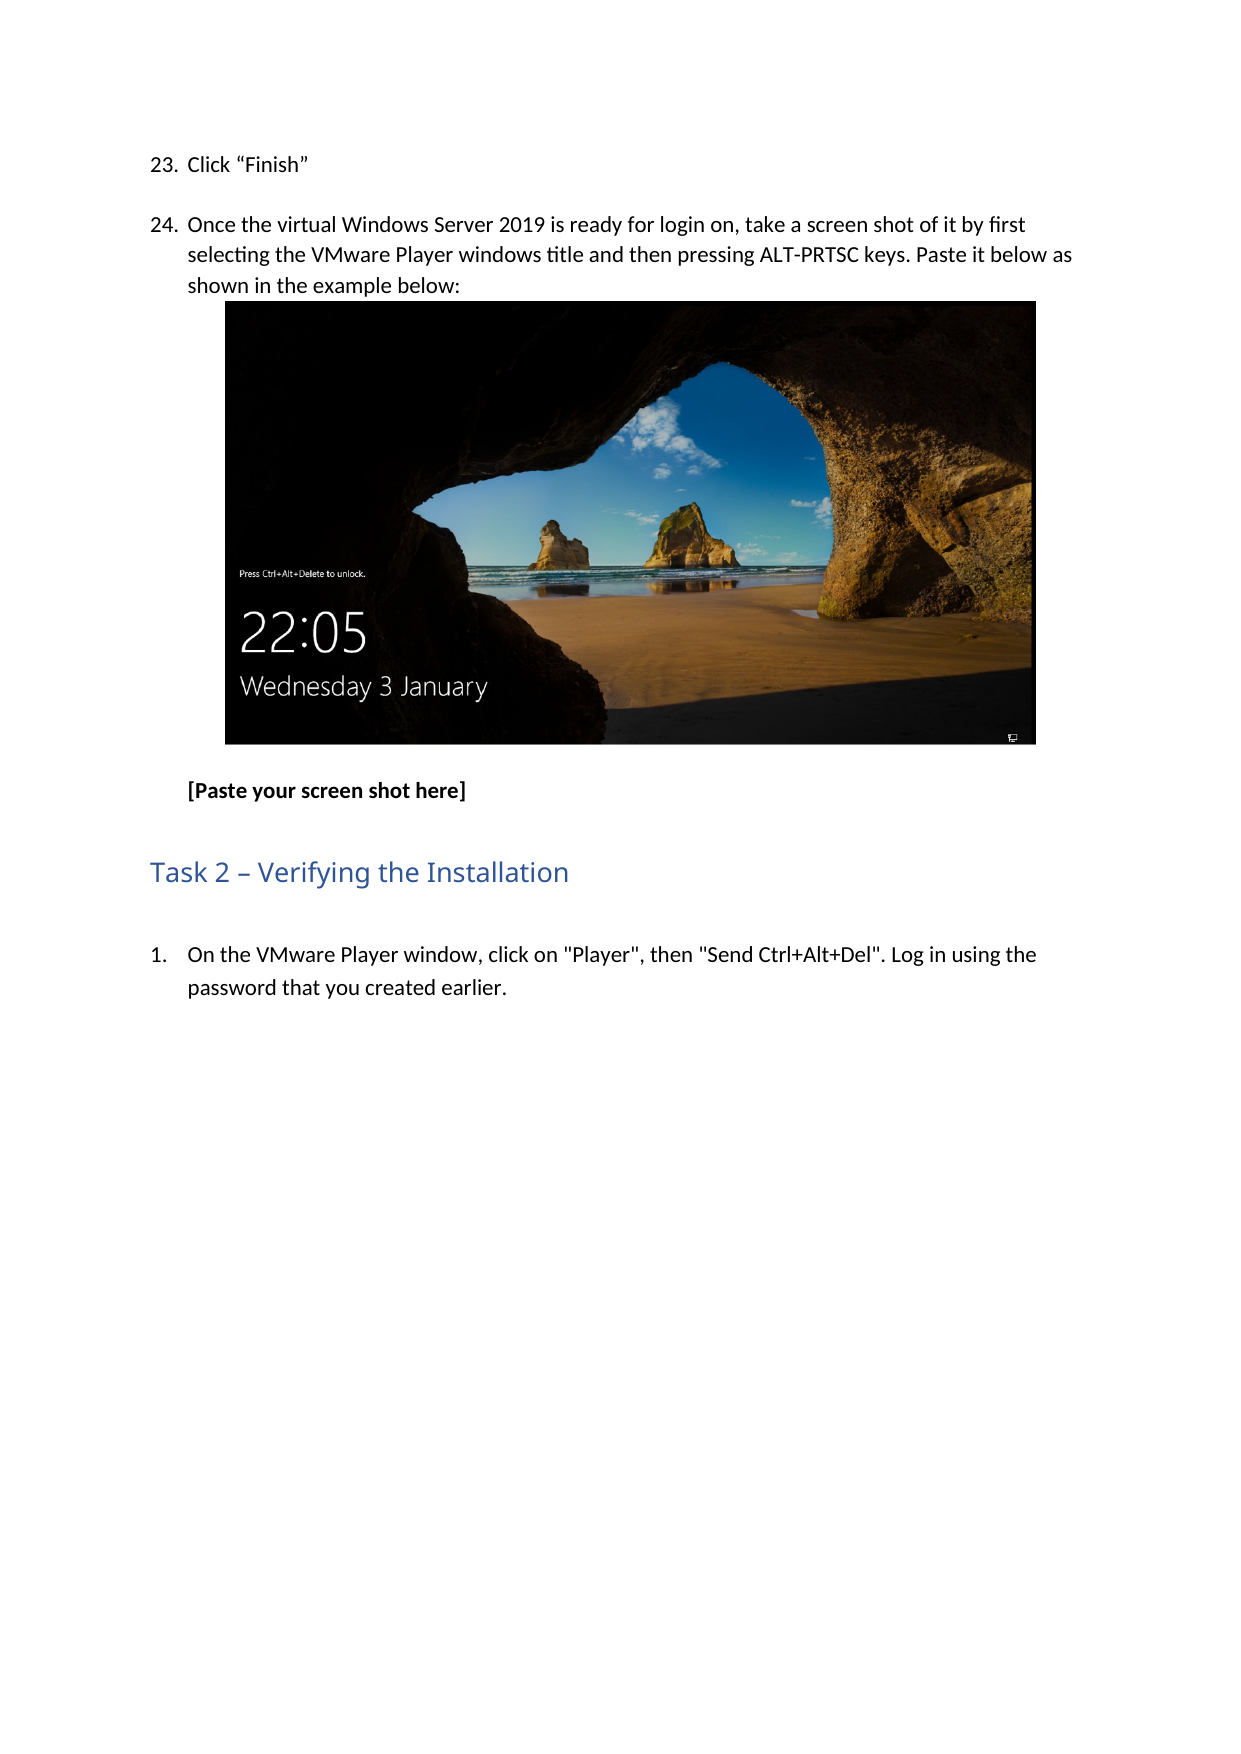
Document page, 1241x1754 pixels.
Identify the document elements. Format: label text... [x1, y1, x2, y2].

subtitle Task 2 – Verifying the Installation [150, 854, 1090, 891]
list [Paste your screen shot here] [187, 777, 1090, 835]
picture [225, 301, 1036, 745]
list Click “Finish” [150, 150, 1090, 178]
list Once the virtual Windows Server 2019 is ready for login on, take a screen shot of it by first selecting the VMware Player windows title and then pressing ALT-PRTSC keys. Paste it below as shown in the example below: [150, 210, 1090, 299]
list On the VMware Player window, click on "Player", then "Send Ctrl+Alt+Del". Log in using the password that you created earlier. [150, 940, 1090, 1001]
